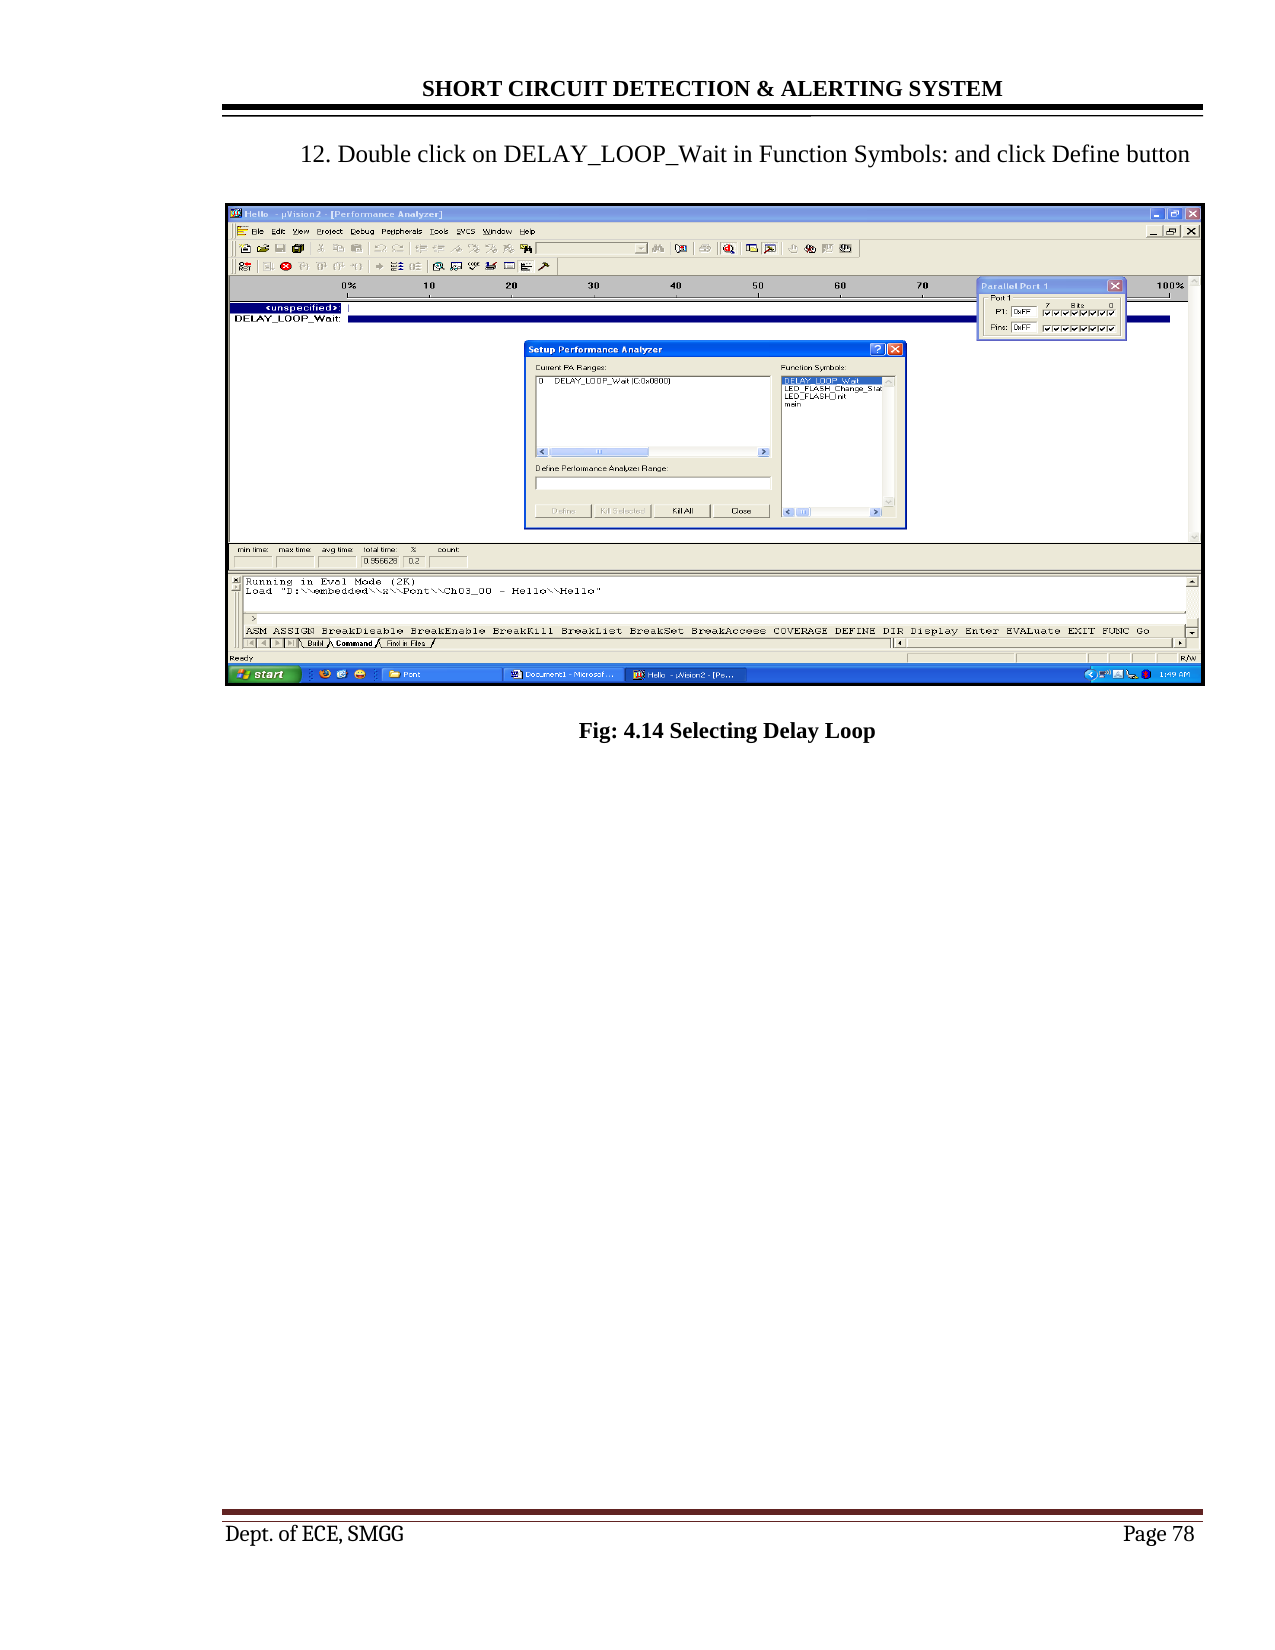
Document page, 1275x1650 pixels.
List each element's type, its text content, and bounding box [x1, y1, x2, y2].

picture [228, 206, 1201, 683]
list Double click on DELAY_LOOP_Wait in Function Symbols: and click Define button [300, 139, 1233, 168]
text Fig: 4.14 Selecting Delay Loop [578, 717, 1233, 743]
